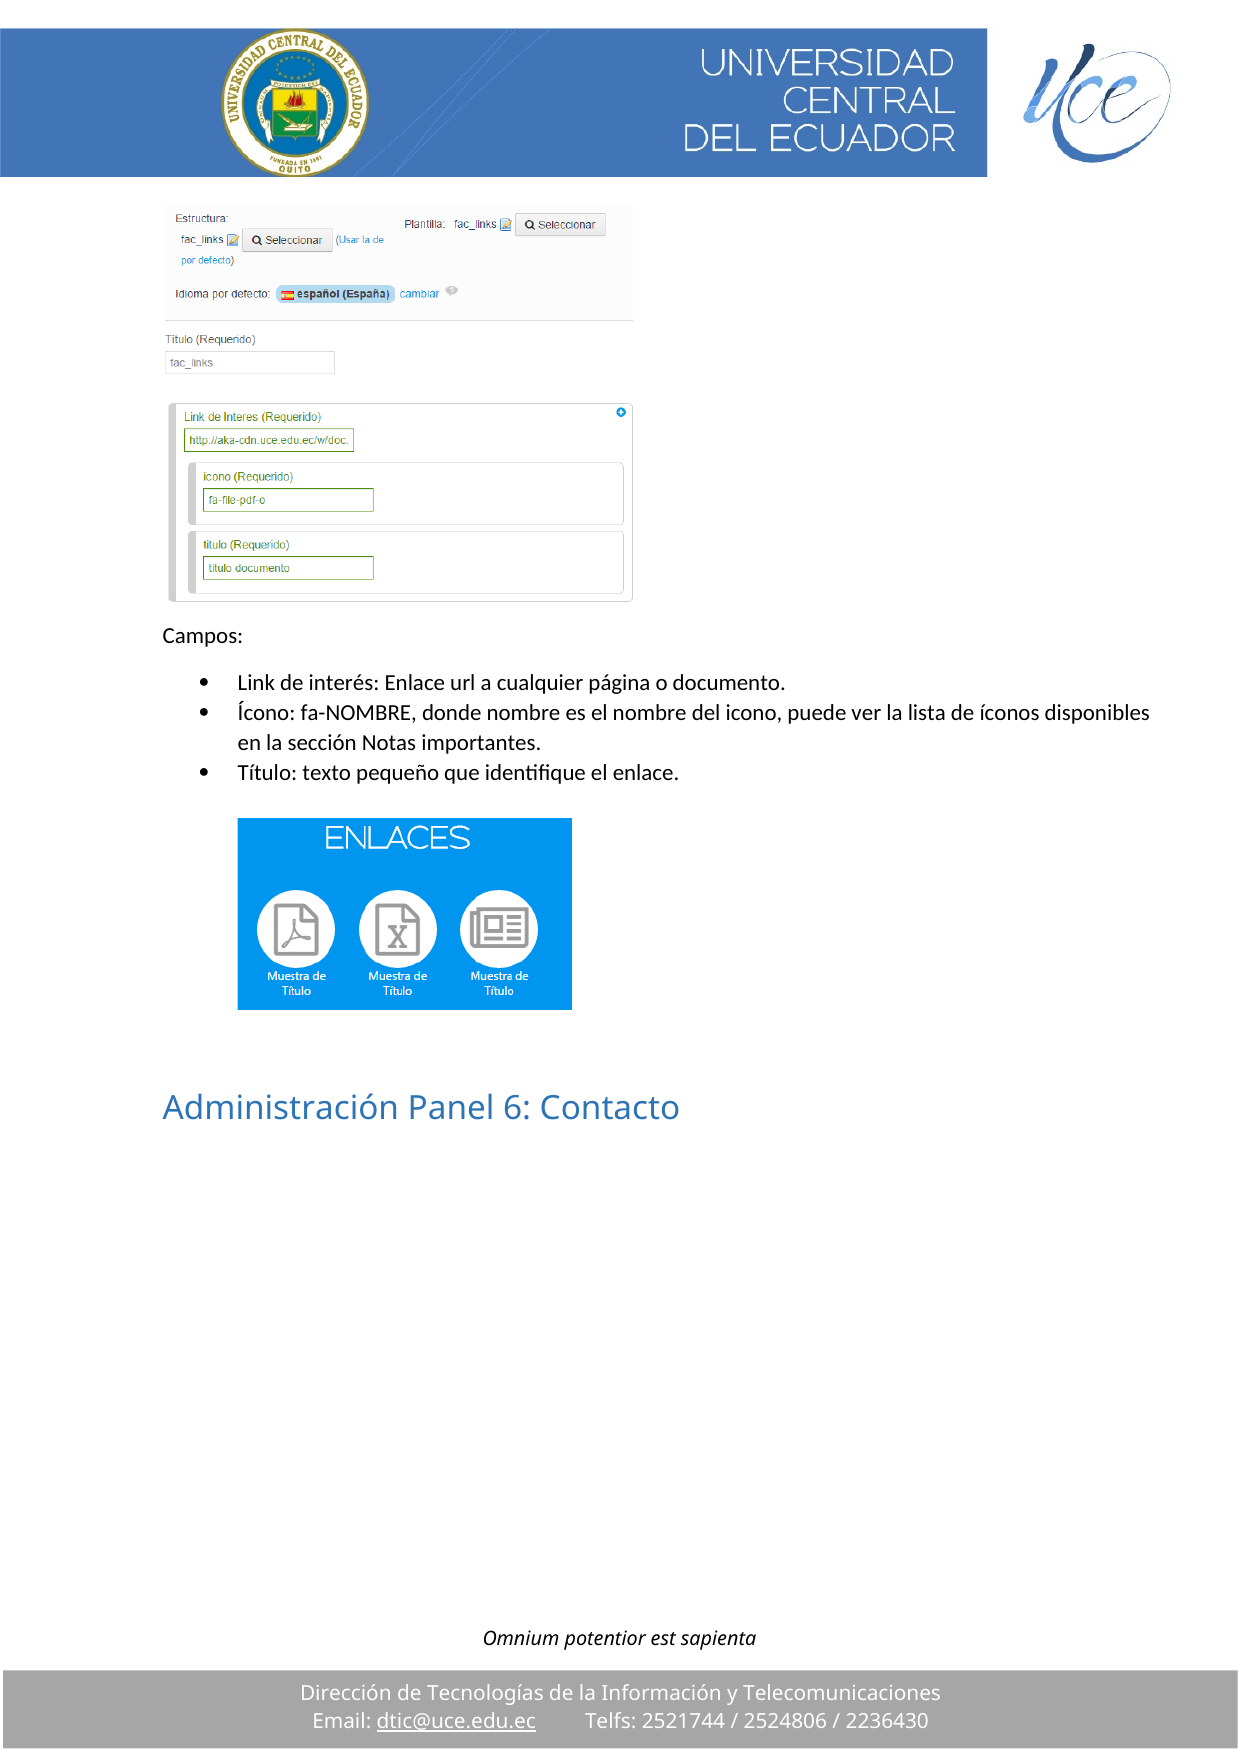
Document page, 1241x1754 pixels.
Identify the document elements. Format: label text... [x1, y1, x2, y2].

list Título: texto pequeño que identifique el enlace. [200, 758, 1152, 786]
picture [0, 28, 1241, 177]
list Link de interés: Enlace url a cualquier página o documento. [200, 668, 1152, 696]
picture [162, 206, 643, 603]
subtitle Administración Panel 6: Contacto [162, 1084, 1152, 1129]
text Campos: [162, 621, 1152, 649]
picture [237, 818, 572, 1010]
list Ícono: fa-NOMBRE, donde nombre es el nombre del icono, puede ver la lista de íconos disponibles en la sección Notas importantes. [200, 698, 1152, 756]
